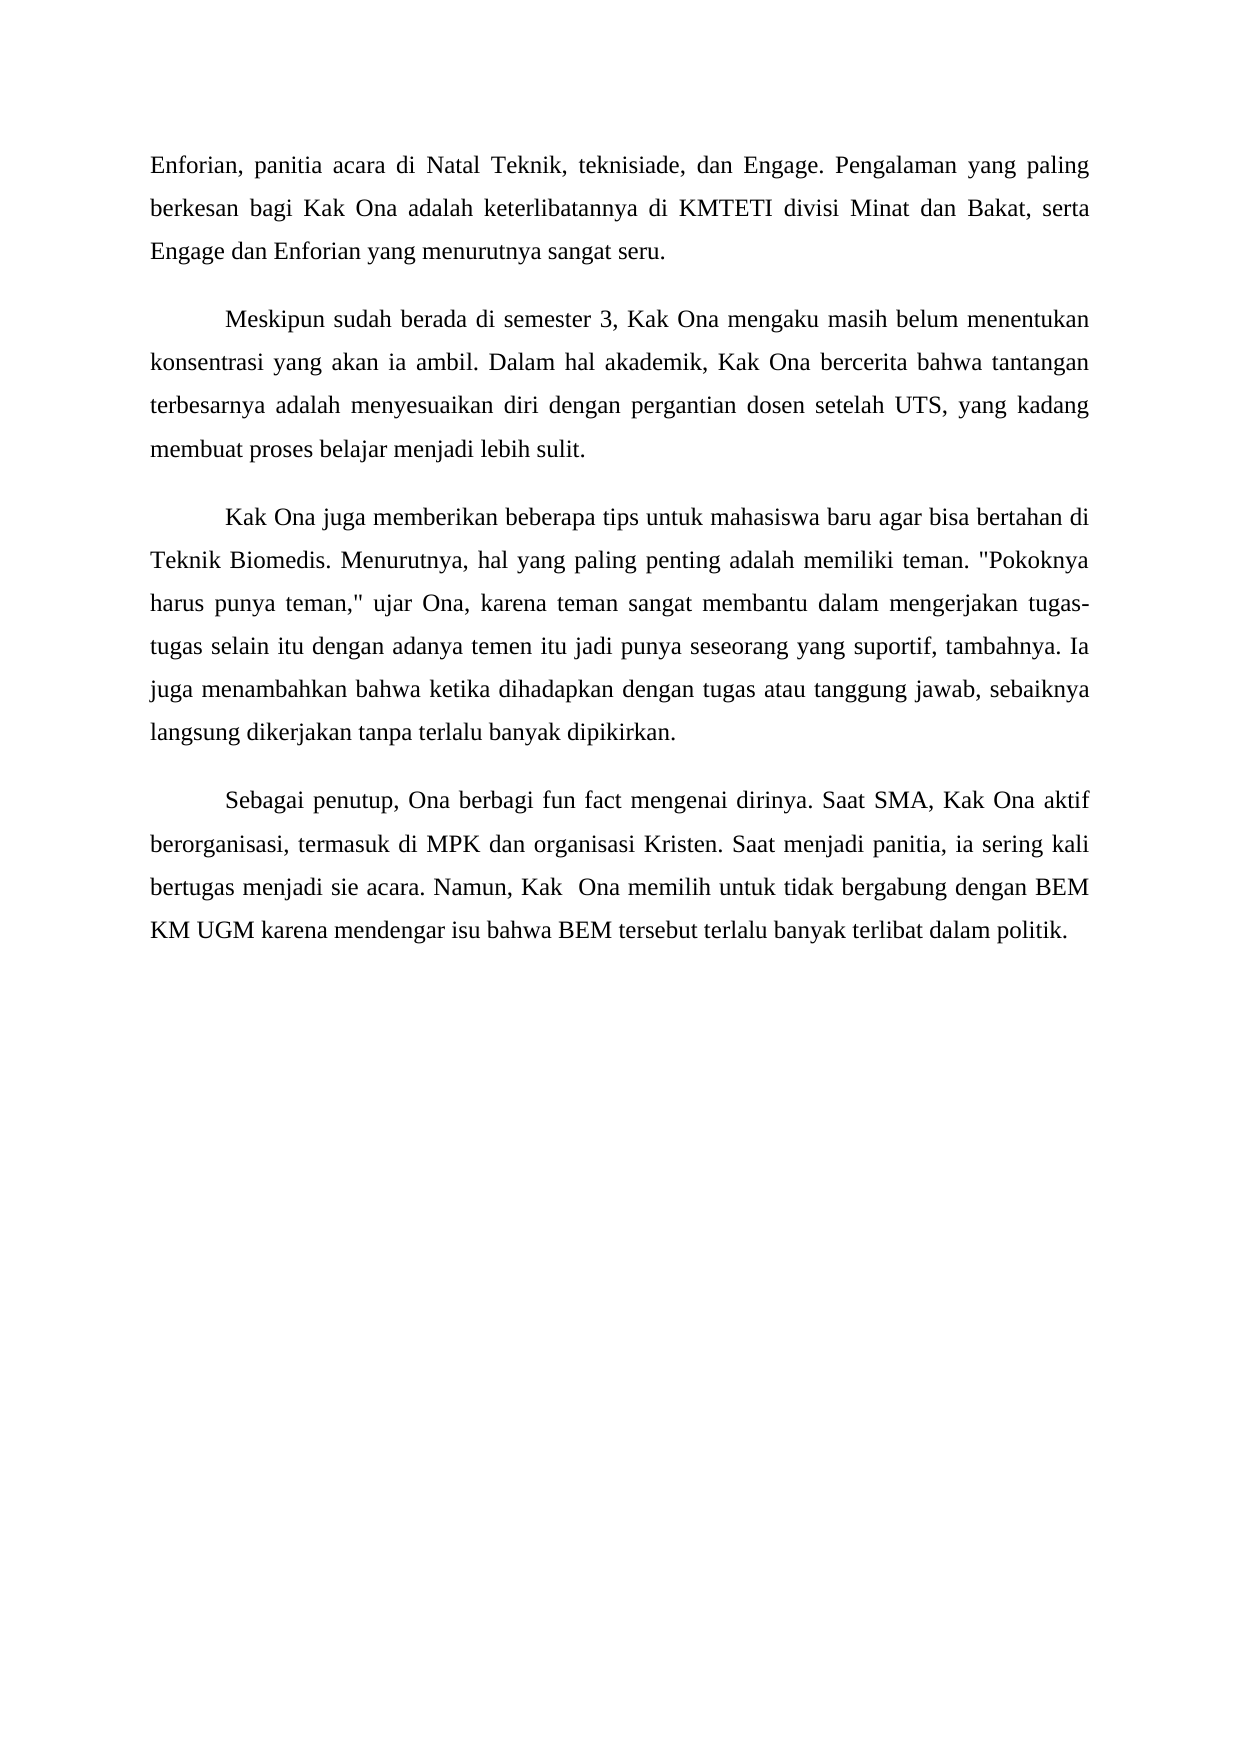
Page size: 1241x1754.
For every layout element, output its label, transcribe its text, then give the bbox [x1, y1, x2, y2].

text Meskipun sudah berada di semester 3, Kak Ona mengaku masih belum menentukan konsentrasi yang akan ia ambil. Dalam hal akademik, Kak Ona bercerita bahwa tantangan terbesarnya adalah menyesuaikan diri dengan pergantian dosen setelah UTS, yang kadang membuat proses belajar menjadi lebih sulit. [150, 304, 1090, 462]
text Kak Ona juga memberikan beberapa tips untuk mahasiswa baru agar bisa bertahan di Teknik Biomedis. Menurutnya, hal yang paling penting adalah memiliki teman. "Pokoknya harus punya teman," ujar Ona, karena teman sangat membantu dalam mengerjakan tugas-tugas selain itu dengan adanya temen itu jadi punya seseorang yang suportif, tambahnya. Ia juga menambahkan bahwa ketika dihadapkan dengan tugas atau tanggung jawab, sebaiknya langsung dikerjakan tanpa terlalu banyak dipikirkan. [150, 502, 1090, 746]
text Sebagai penutup, Ona berbagi fun fact mengenai dirinya. Saat SMA, Kak Ona aktif berorganisasi, termasuk di MPK dan organisasi Kristen. Saat menjadi panitia, ia sering kali bertugas menjadi sie acara. Namun, Kak Ona memilih untuk tidak bergabung dengan BEM KM UGM karena mendengar isu bahwa BEM tersebut terlalu banyak terlibat dalam politik. [150, 786, 1090, 944]
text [150, 150, 1090, 265]
